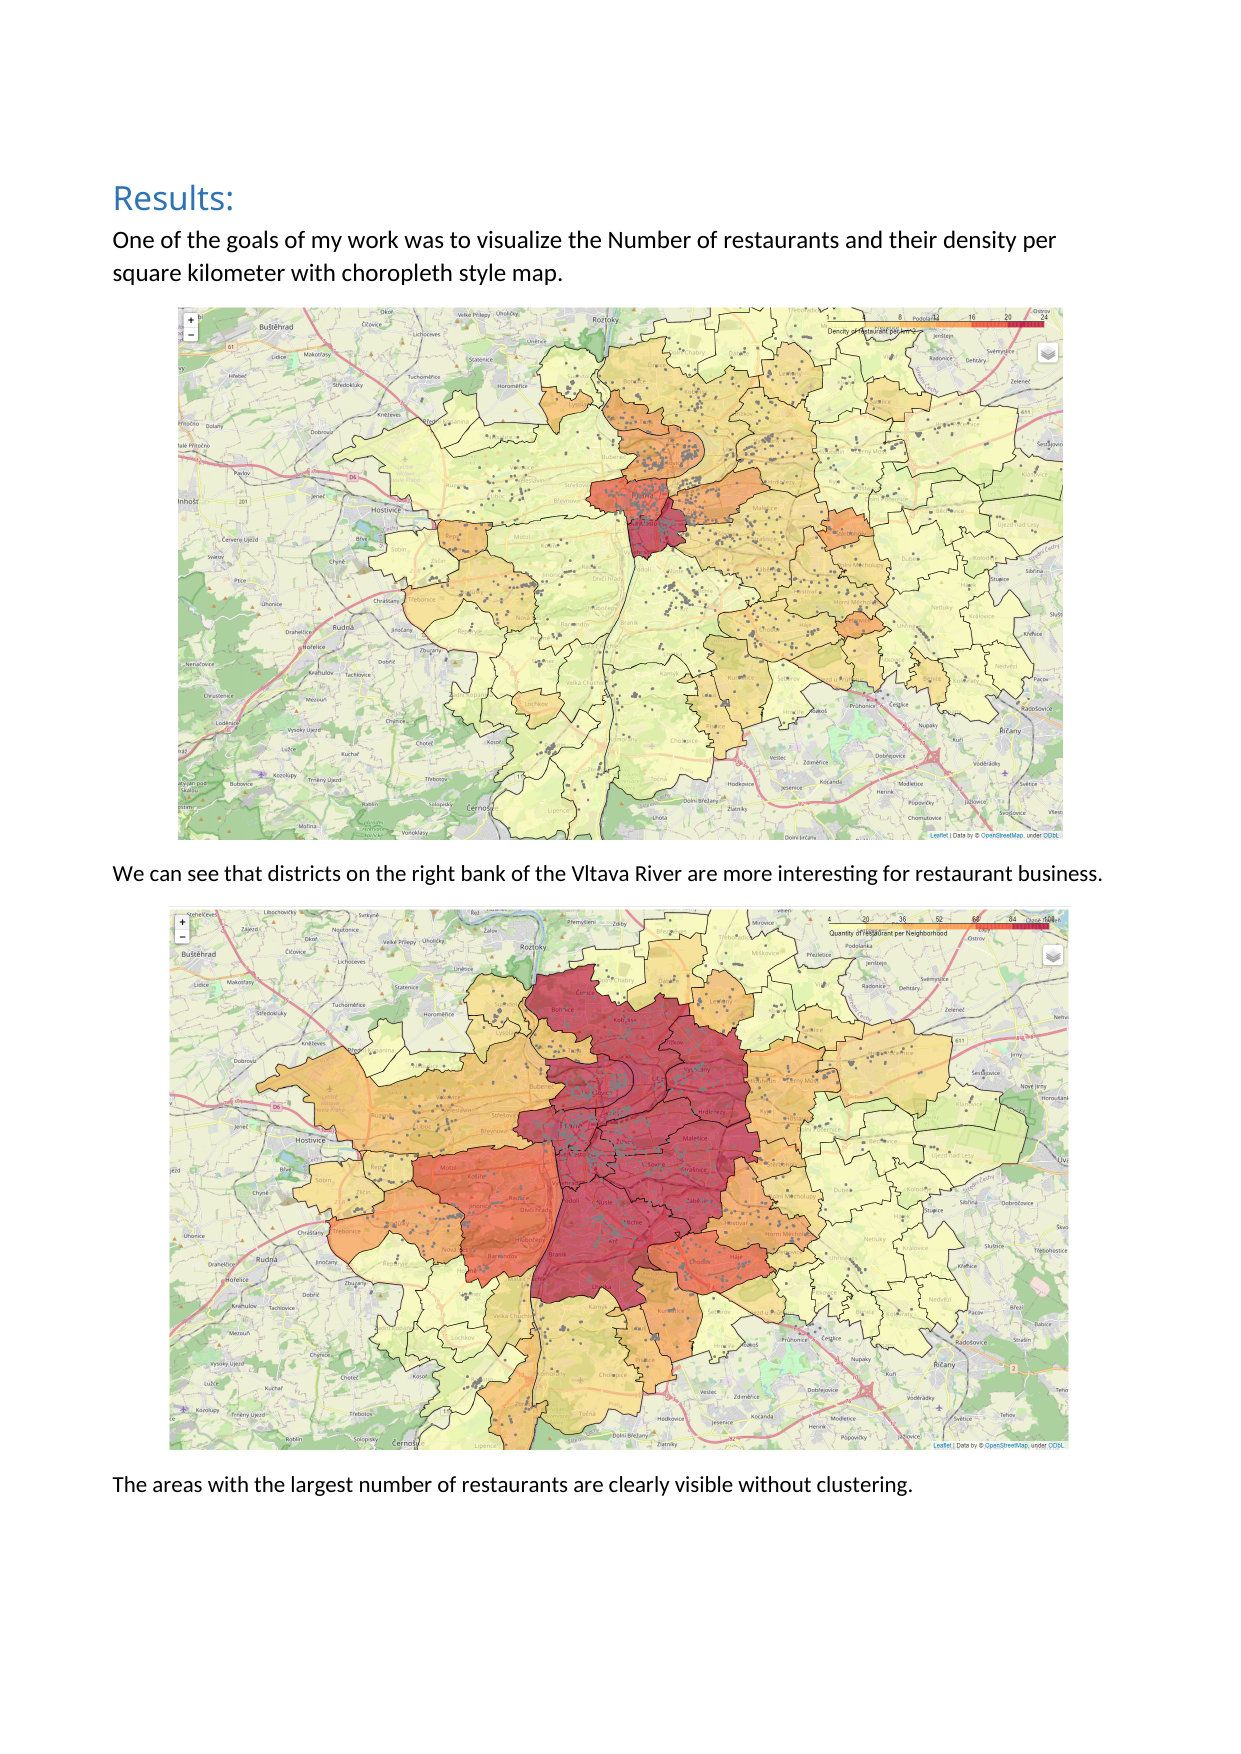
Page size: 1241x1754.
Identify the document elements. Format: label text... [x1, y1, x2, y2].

text We can see that districts on the right bank of the Vltava River are more interesting for restaurant business. [112, 859, 1128, 887]
text The areas with the largest number of restaurants are clearly visible without clustering. [112, 1471, 1128, 1498]
text One of the goals of my work was to visualize the Number of restaurants and their density per square kilometer with choropleth style map. [112, 224, 1128, 287]
subtitle Results: [112, 175, 1128, 220]
picture [168, 906, 1072, 1452]
picture [177, 306, 1063, 841]
